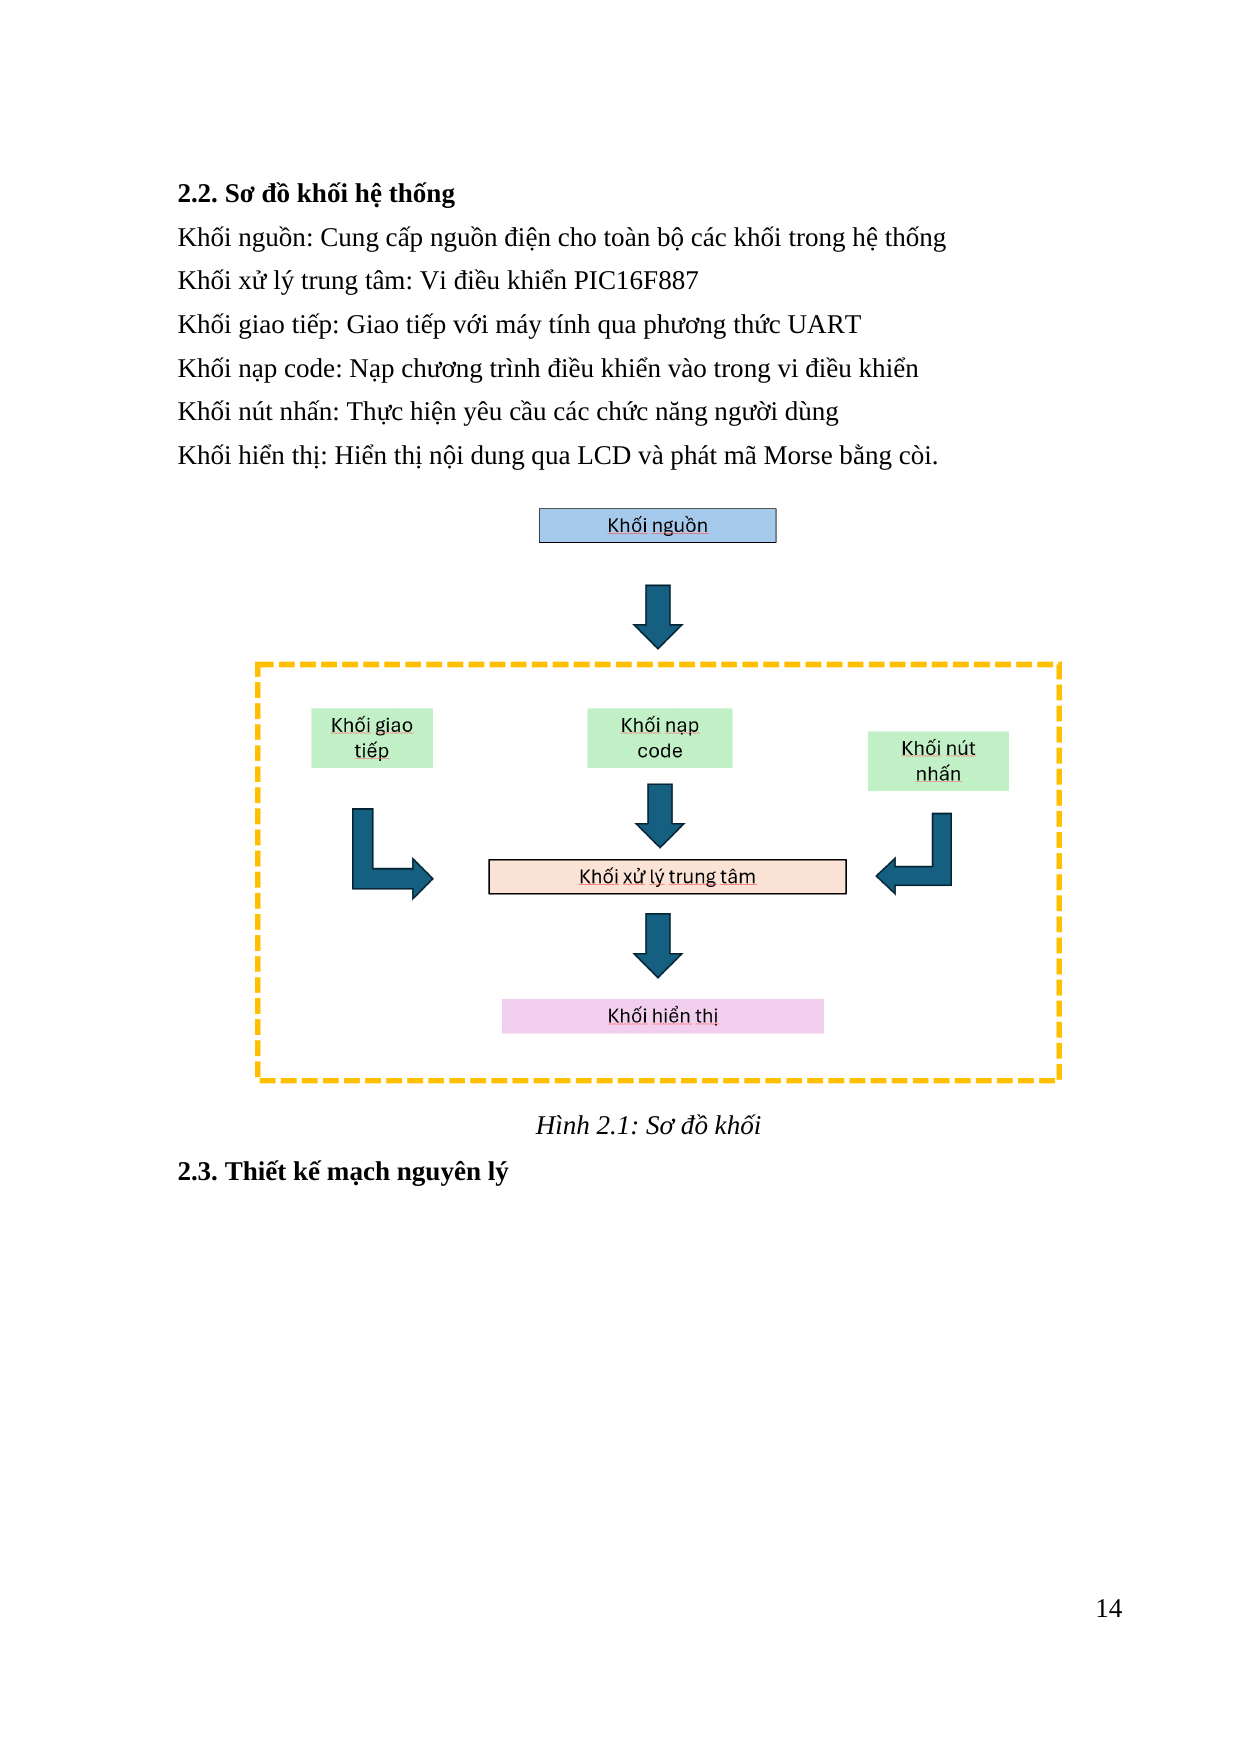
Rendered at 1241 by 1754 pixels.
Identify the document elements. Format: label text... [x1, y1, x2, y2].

text Khối giao tiếp: Giao tiếp với máy tính qua phương thức UART [177, 308, 1122, 339]
subtitle 2.2. Sơ đồ khối hệ thống [177, 177, 1122, 208]
text Khối nút nhấn: Thực hiện yêu cầu các chức năng người dùng [177, 395, 1122, 427]
text Khối xử lý trung tâm: Vi điều khiển PIC16F887 [177, 264, 1122, 296]
text Hình 2.1: Sơ đồ khối [177, 1109, 1122, 1140]
text Khối hiển thị: Hiển thị nội dung qua LCD và phát mã Morse bằng còi. [177, 439, 1122, 470]
text Khối nguồn: Cung cấp nguồn điện cho toàn bộ các khối trong hệ thống [177, 221, 1122, 252]
subtitle 2.3. Thiết kế mạch nguyên lý [177, 1155, 1122, 1186]
picture [177, 482, 1123, 1097]
text Khối nạp code: Nạp chương trình điều khiển vào trong vi điều khiển [177, 352, 1122, 383]
